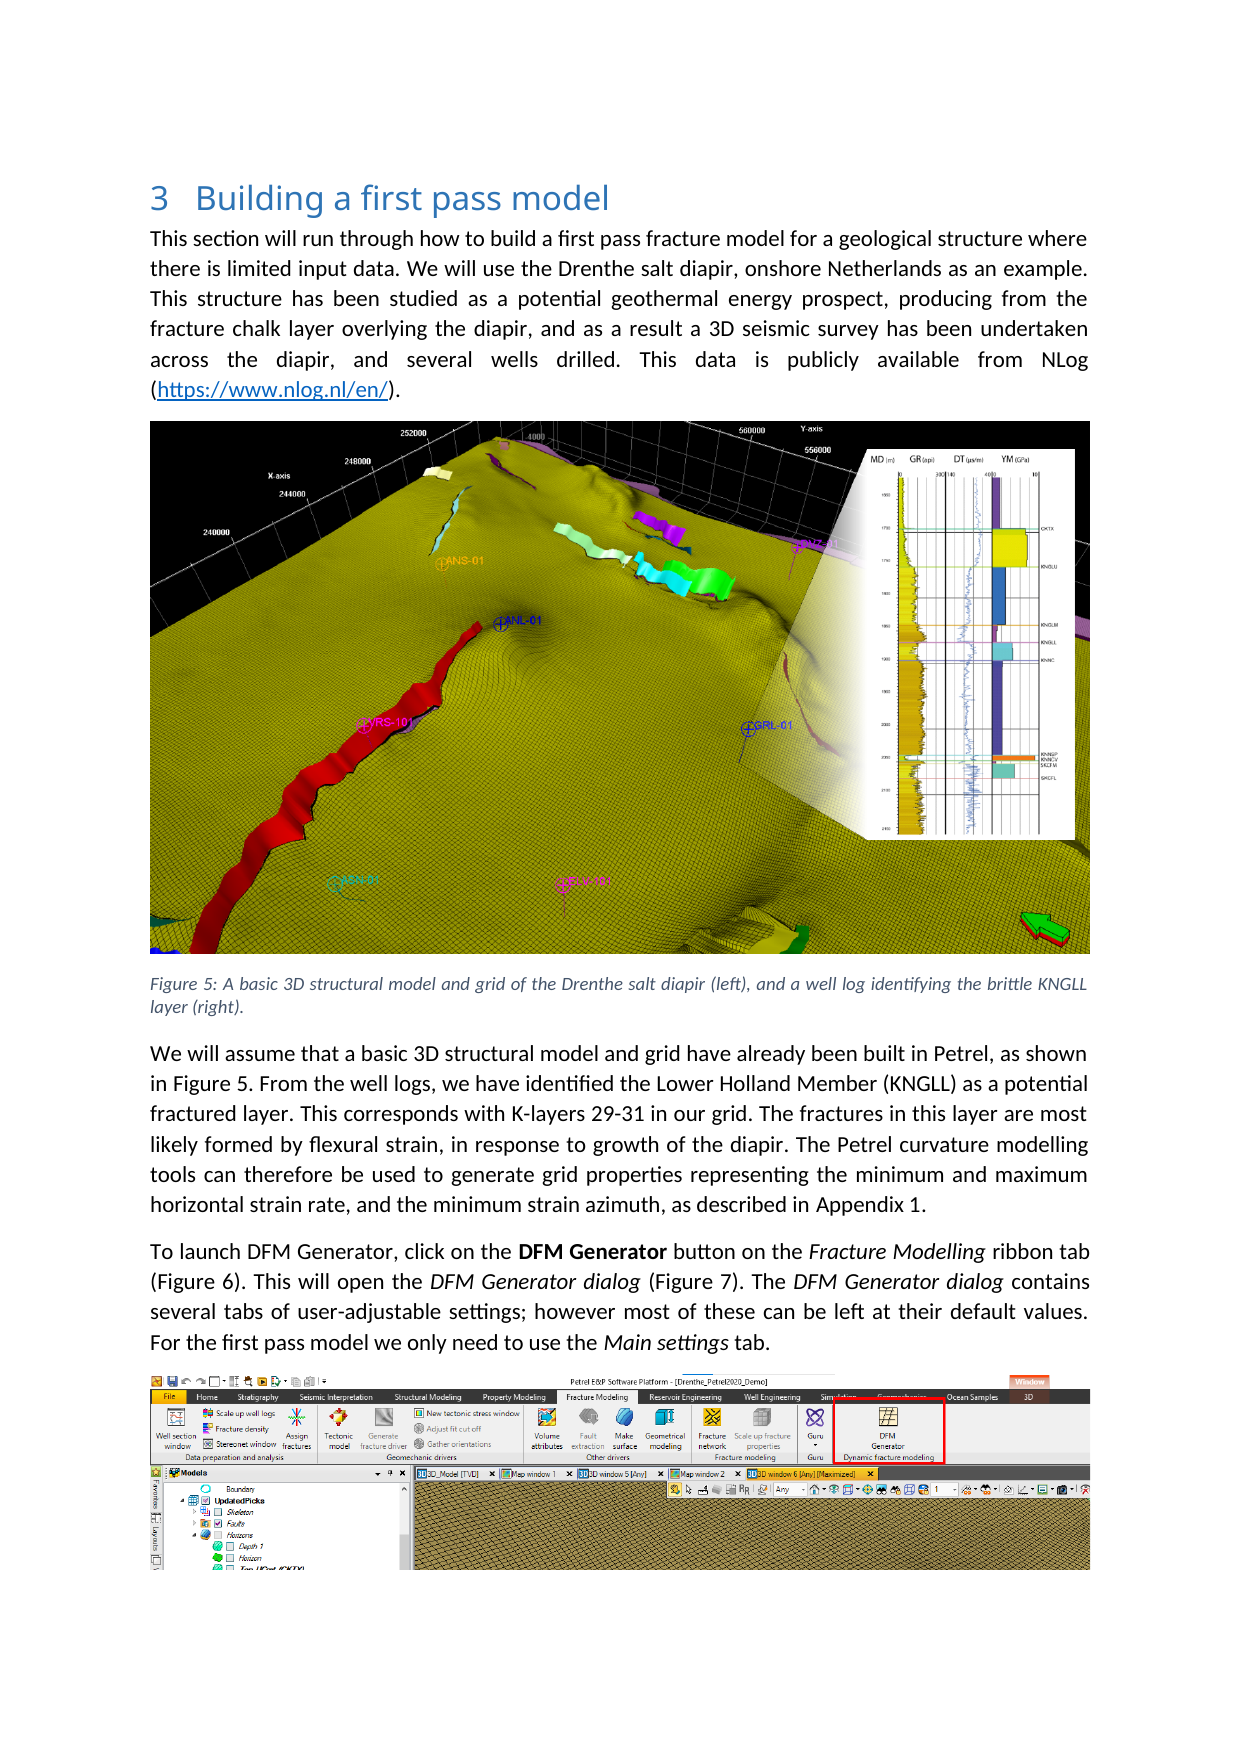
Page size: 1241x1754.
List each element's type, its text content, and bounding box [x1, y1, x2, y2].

picture [150, 1374, 1091, 1570]
text We will assume that a basic 3D structural model and grid have already been built in Petrel, as shown in Figure 3. From the well logs, we have identified the Lower Holland Member (KNGLL) as a potential fractured layer. This corresponds with K-layers 29-31 in our grid. The fractures in this layer are most likely formed by flexural strain, in response to growth of the diapir. The Petrel curvature modelling tools can therefore be used to generate grid properties representing the minimum and maximum horizontal strain rate, and the minimum strain azimuth, as described in Appendix 1. [150, 1039, 1090, 1218]
text This section will run through how to build a first pass fracture model for a geological structure where there is limited input data. We will use the Drenthe salt diapir, onshore Netherlands as an example. This structure has been studied as a potential geothermal energy prospect, producing from the fracture chalk layer overlying the diapir, and as a result a 3D seismic survey has been undertaken across the diapir, and several wells drilled. This data is publicly available from NLog (https://www.nlog.nl/en/). [150, 224, 1090, 403]
text To launch DFM Generator, click on the DFM Generator button on the Fracture Modelling ribbon tab (Figure 4). This will open the DFM Generator dialog (Figure 5). The DFM Generator dialog contains several tabs of user-adjustable settings; however most of these can be left at their default values. For the first pass model we only need to use the Main settings tab. [150, 1237, 1090, 1356]
picture [150, 421, 1090, 954]
subtitle Building a first pass model [150, 175, 1090, 220]
